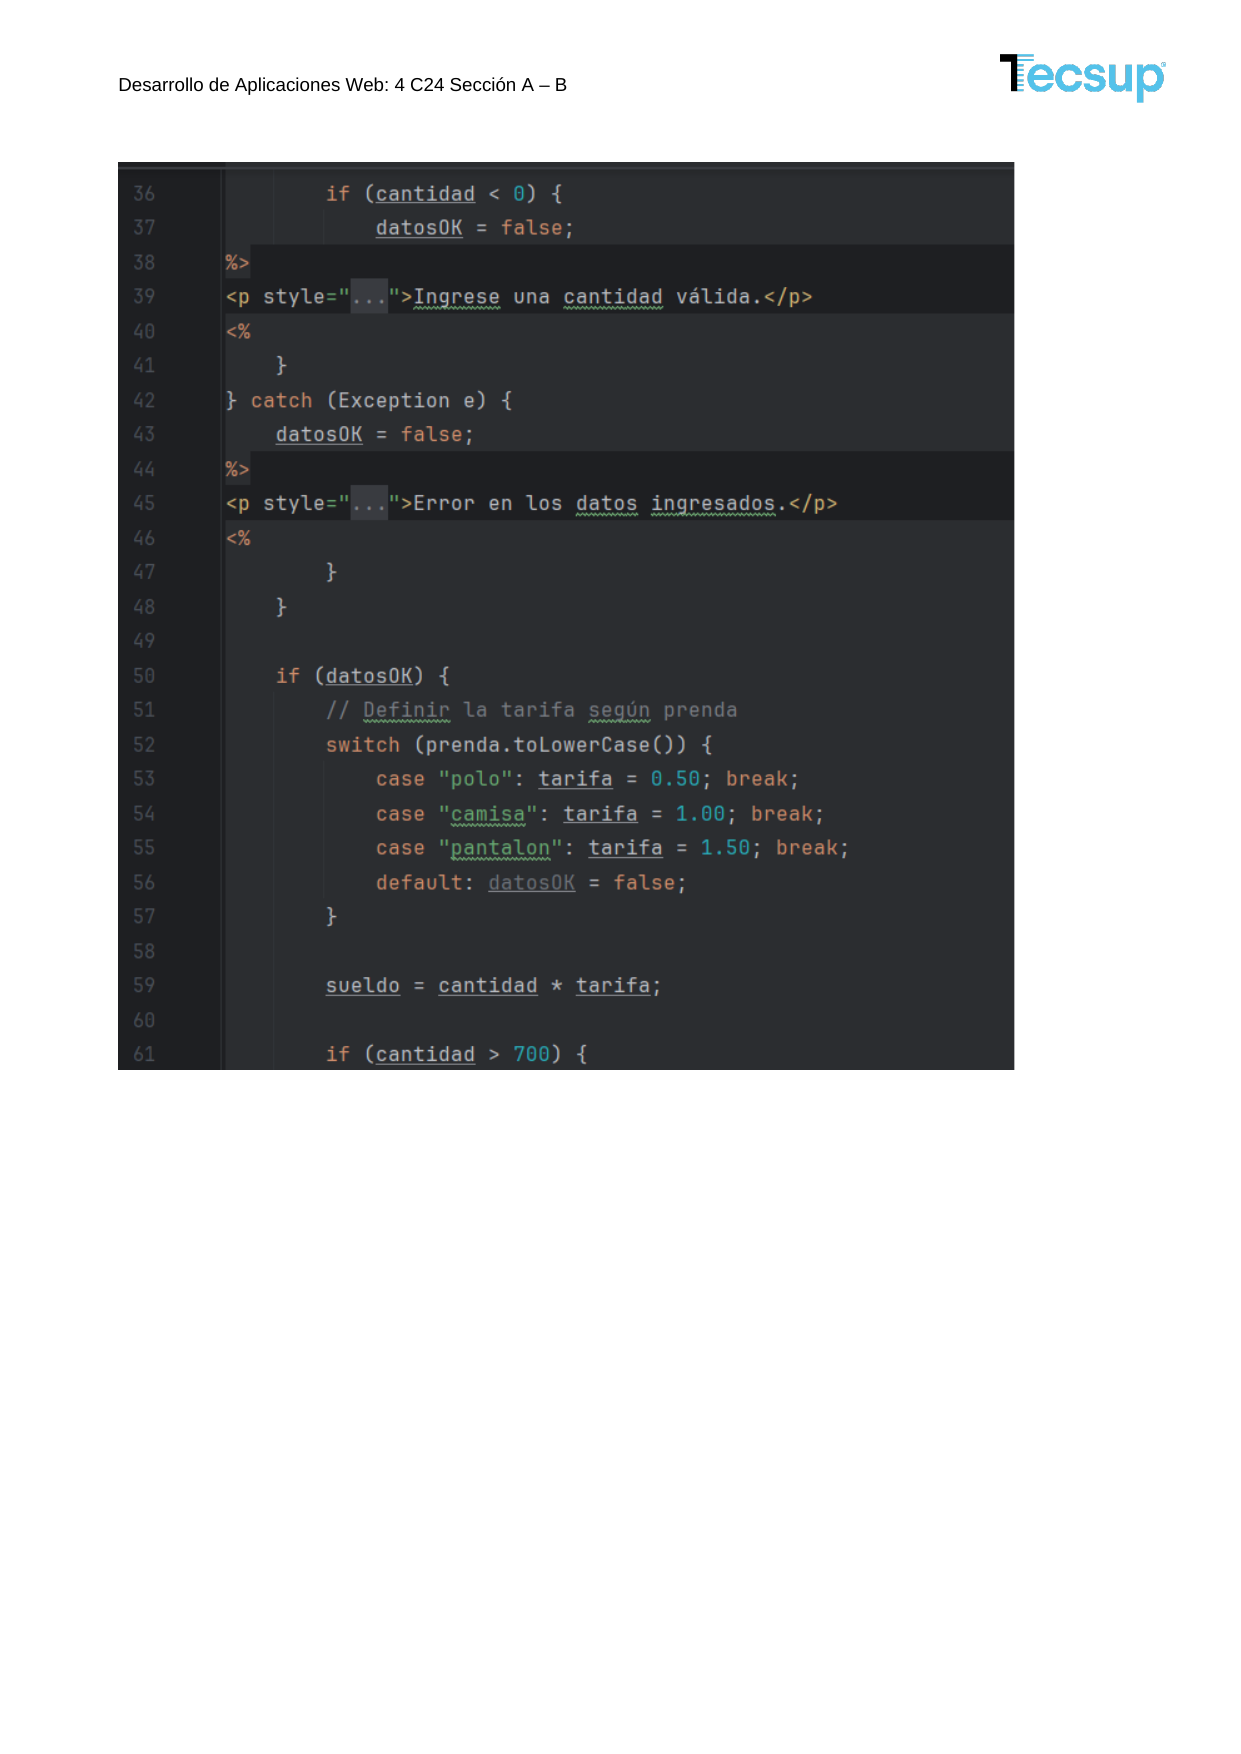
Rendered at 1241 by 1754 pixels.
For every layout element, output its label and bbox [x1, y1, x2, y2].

picture [118, 162, 1015, 1070]
picture [980, 38, 1185, 118]
